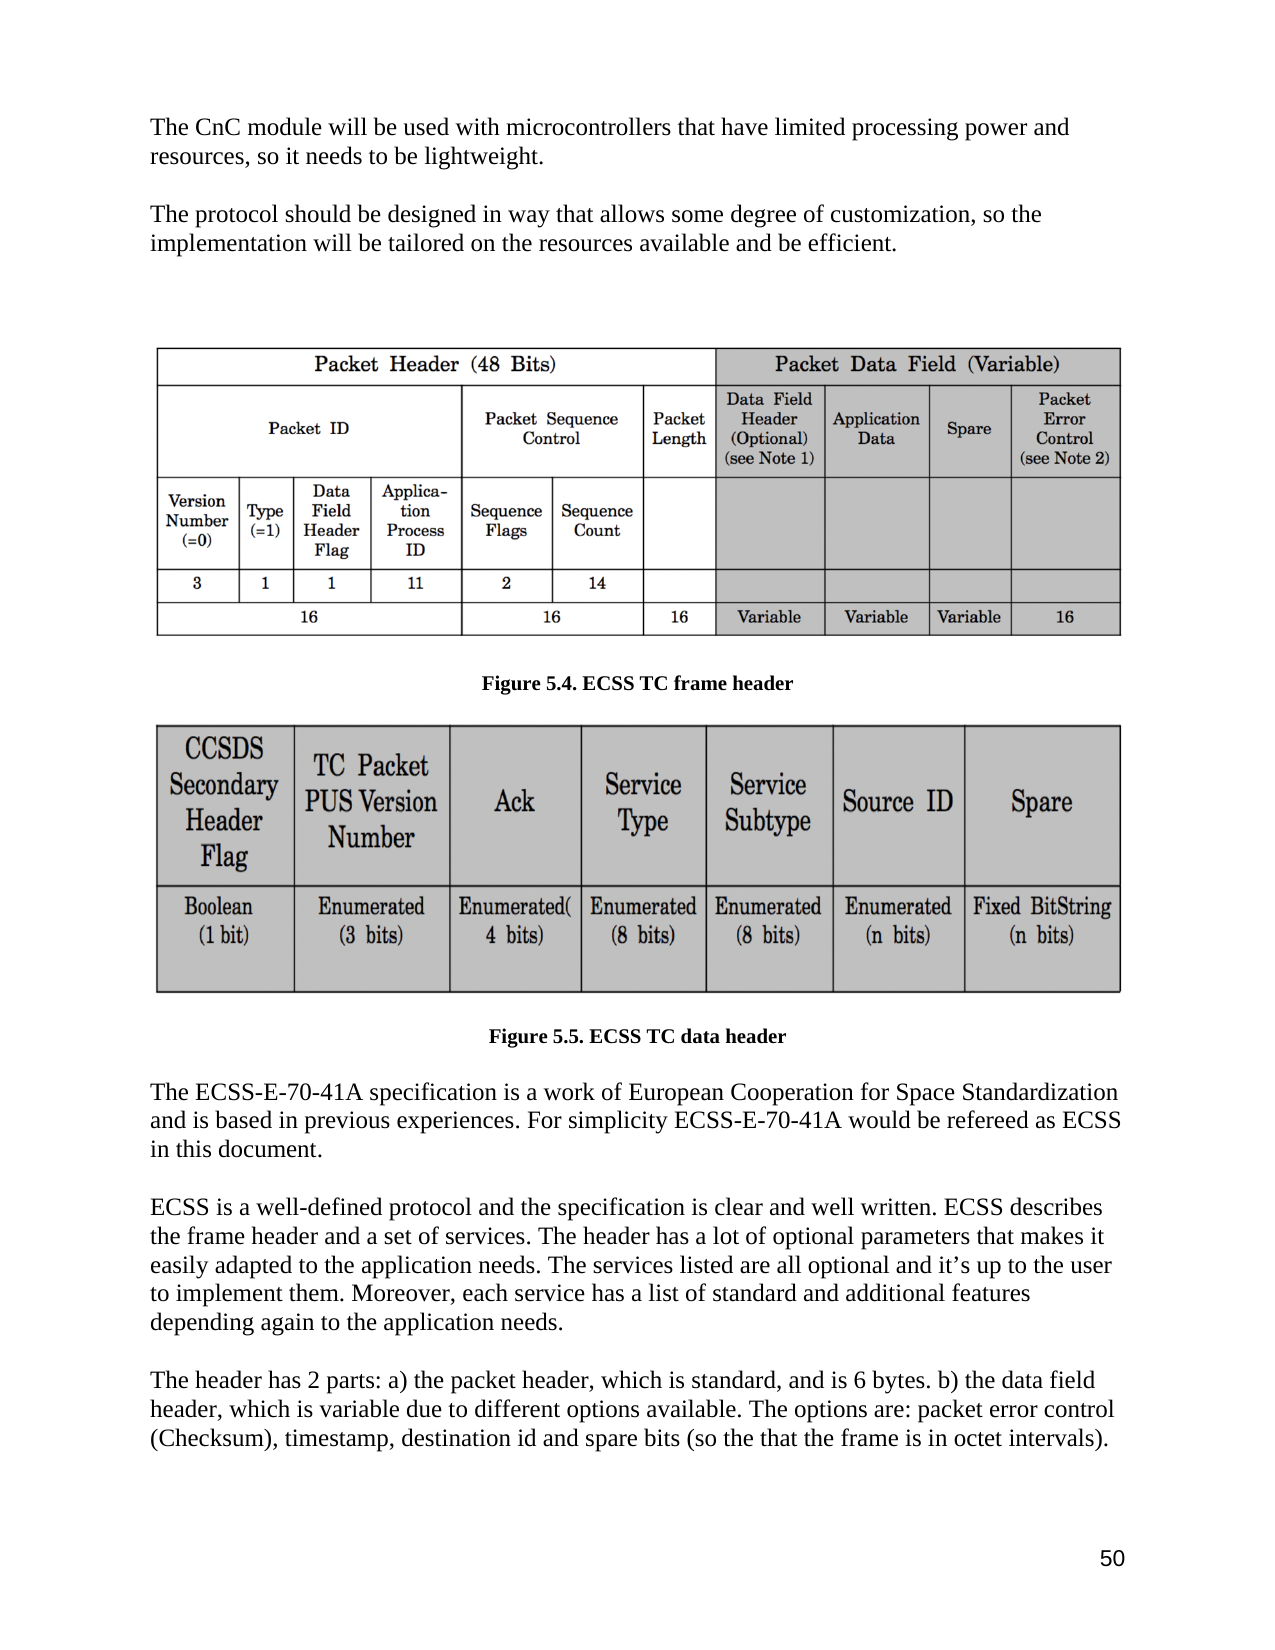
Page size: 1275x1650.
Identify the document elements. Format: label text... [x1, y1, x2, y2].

picture [150, 720, 1125, 999]
text The header has 2 parts: a) the packet header, which is standard, and is 6 bytes. b) the data field header, which is variable due to different options available. The options are: packet error control (Checksum), timestamp, destination id and spare bits (so the that the frame is in octet intervals). [150, 1365, 1125, 1451]
text Figure 5.5. ECSS TC data header [150, 1023, 1125, 1048]
text The CnC module will be used with microcontrollers that have limited processing power and resources, so it needs to be lightweight. [150, 112, 1125, 170]
text ECSS is a well-defined protocol and the specification is clear and well written. ECSS describes the frame header and a set of services. The header has a lot of optional parameters that makes it easily adapted to the application needs. The services listed are all optional and it’s up to the user to implement them. Moreover, each service has a list of standard and additional features depending again to the application needs. [150, 1192, 1125, 1336]
text The protocol should be designed in way that allows some degree of customization, so the implementation will be tailored on the resources available and be efficient. [150, 199, 1125, 257]
picture [150, 343, 1125, 642]
text Figure 5.4. ECSS TC frame header [150, 671, 1125, 695]
text The ECSS-E-70-41A specification is a work of European Cooperation for Space Standardization and is based in previous experiences. For simplicity ECSS-E-70-41A would be refereed as ECSS in this document. [150, 1077, 1125, 1163]
